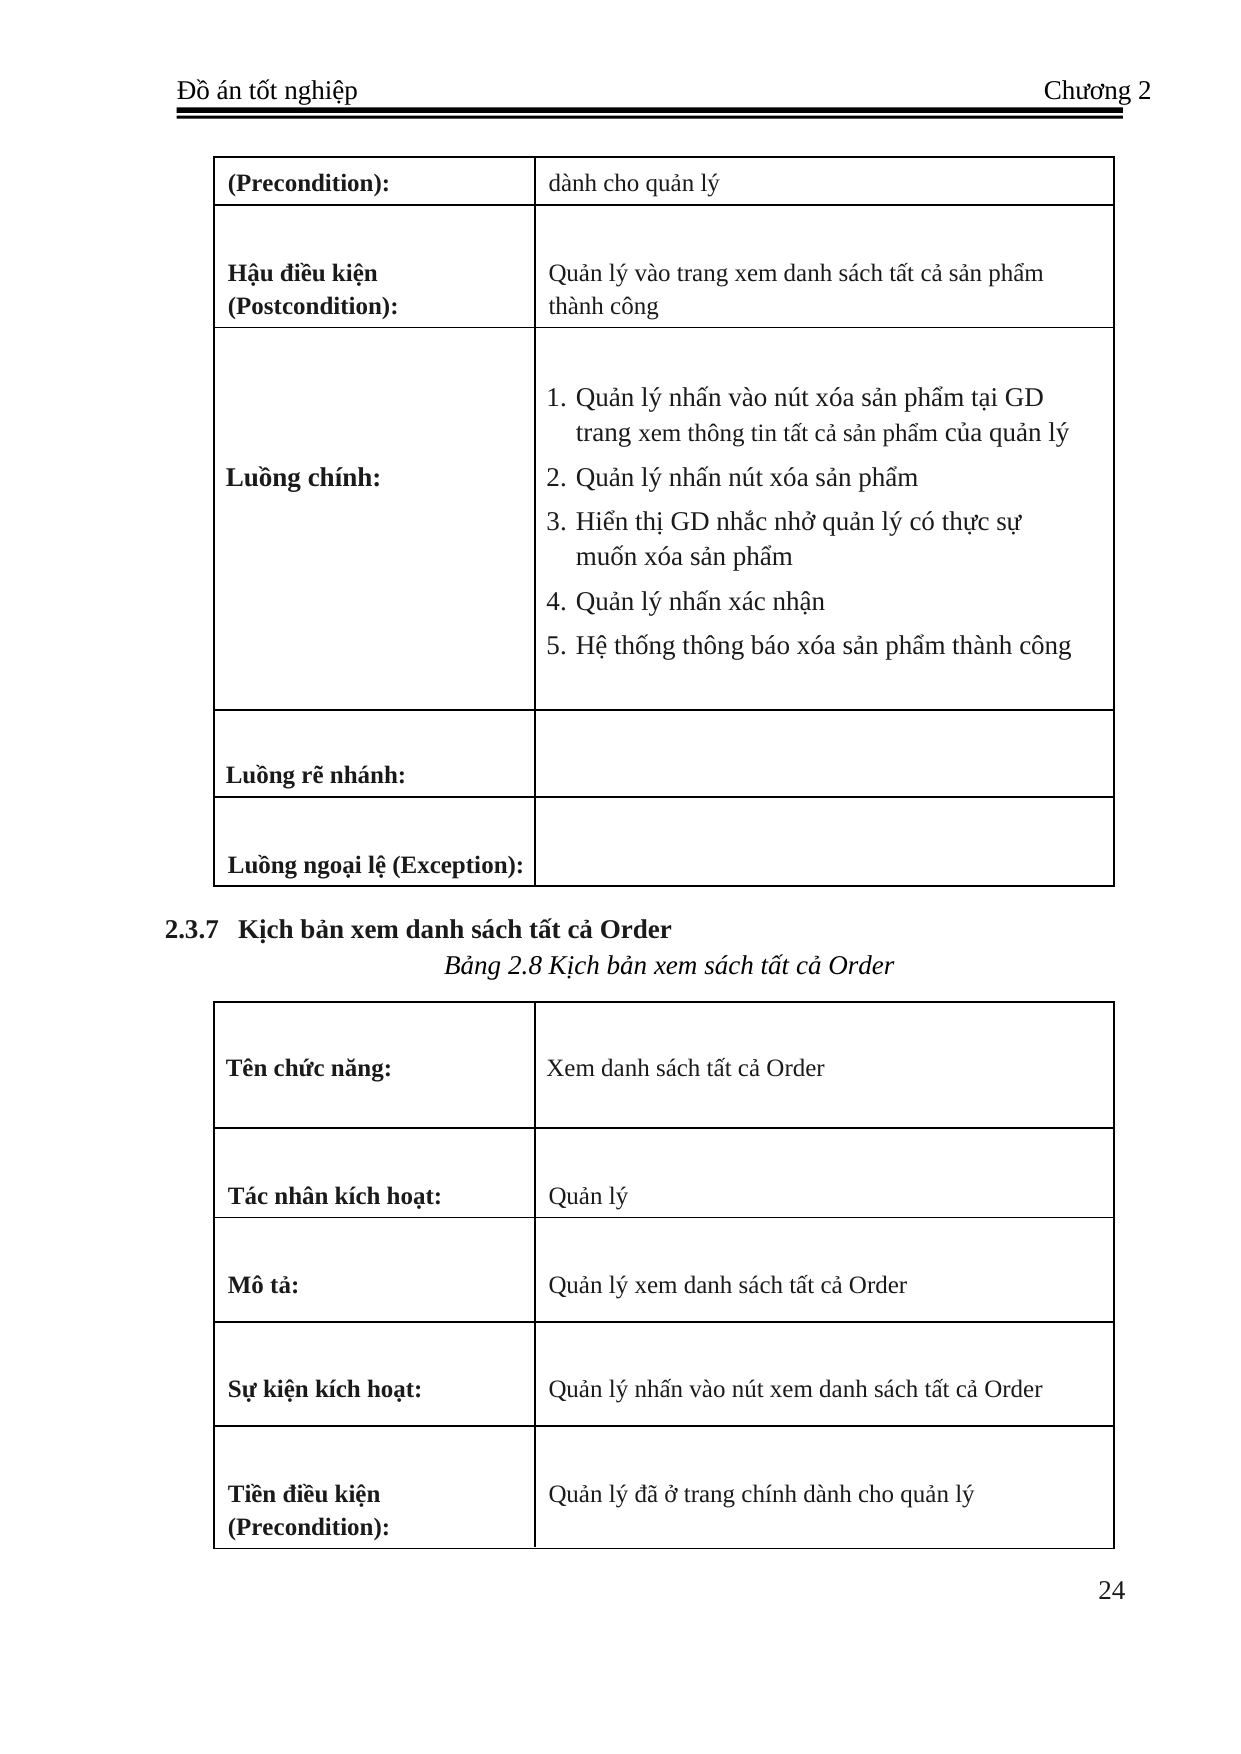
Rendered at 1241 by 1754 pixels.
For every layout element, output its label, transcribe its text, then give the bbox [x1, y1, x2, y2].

table_cell [215, 1218, 534, 1321]
table_cell [536, 1323, 1113, 1425]
table_cell [215, 206, 534, 326]
table_cell [536, 1427, 1113, 1547]
table_cell Luồng chính: [215, 328, 534, 709]
subtitle Kịch bản xem danh sách tất cả Order [164, 913, 1125, 944]
table_cell [536, 158, 1113, 204]
table_cell [215, 158, 534, 204]
table_cell Luồng rẽ nhánh: [215, 711, 534, 796]
table_cell [215, 1323, 534, 1425]
table_header Tên chức năng: [215, 1003, 534, 1127]
text Bảng 2.8 Kịch bản xem sách tất cả Order [216, 949, 1125, 980]
table_cell Quản lý nhấn vào nút xóa sản phẩm tại GD trang xem thông tin tất cả sản phẩm của quản lý Quản lý nhấn nút xóa sản phẩm Hiển thị GD nhắc nhở quản lý có thực sự muốn xóa sản phẩm Quản lý nhấn xác nhận Hệ thống thông báo xóa sản phẩm thành công [536, 328, 1113, 709]
table_cell [215, 798, 534, 885]
table_cell [215, 1129, 534, 1217]
table_cell [536, 1129, 1113, 1217]
table_header Xem danh sách tất cả Order [536, 1003, 1113, 1127]
table_cell [536, 711, 1113, 796]
table_cell [536, 1218, 1113, 1321]
table_cell [536, 206, 1113, 326]
table_cell [536, 798, 1113, 885]
table_cell [215, 1427, 534, 1547]
